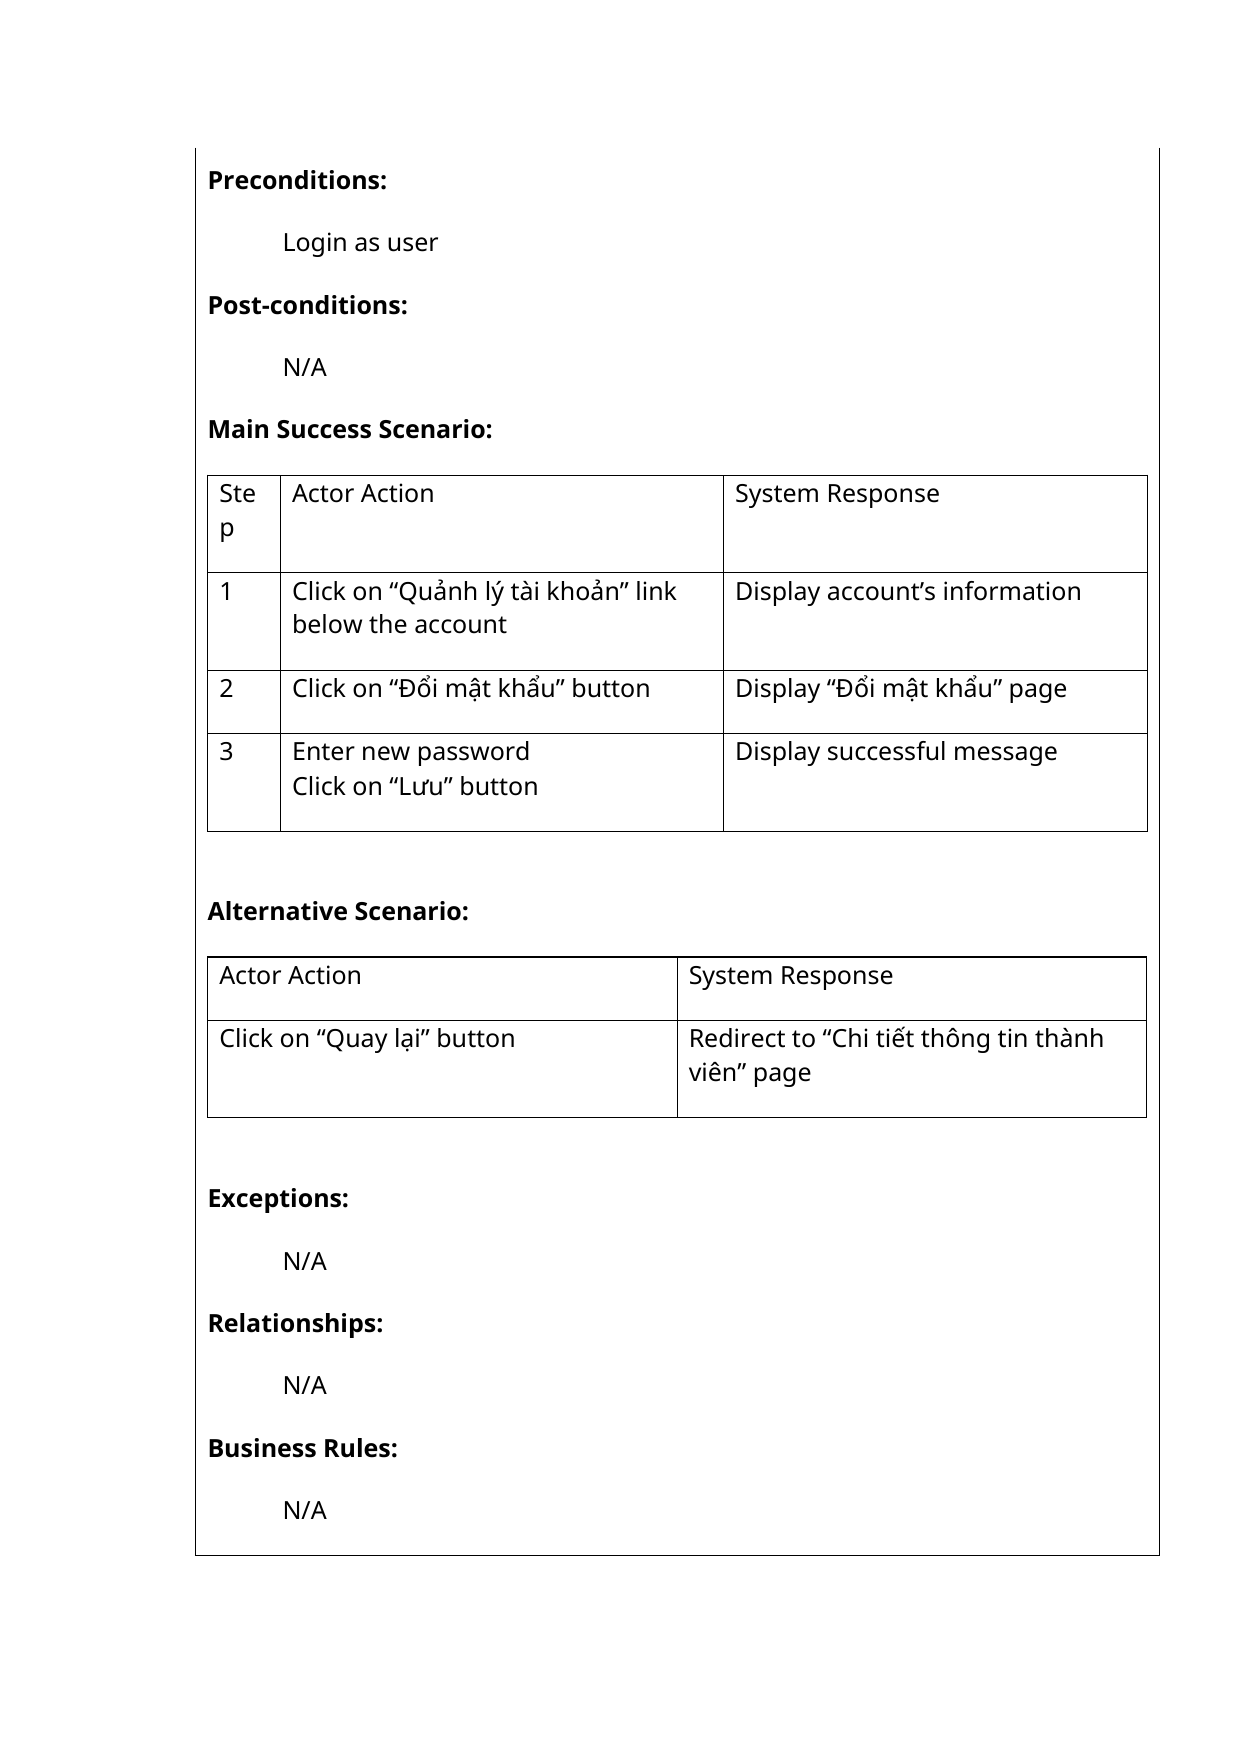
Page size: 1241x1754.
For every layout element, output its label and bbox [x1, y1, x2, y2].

table_cell [196, 154, 1159, 1555]
